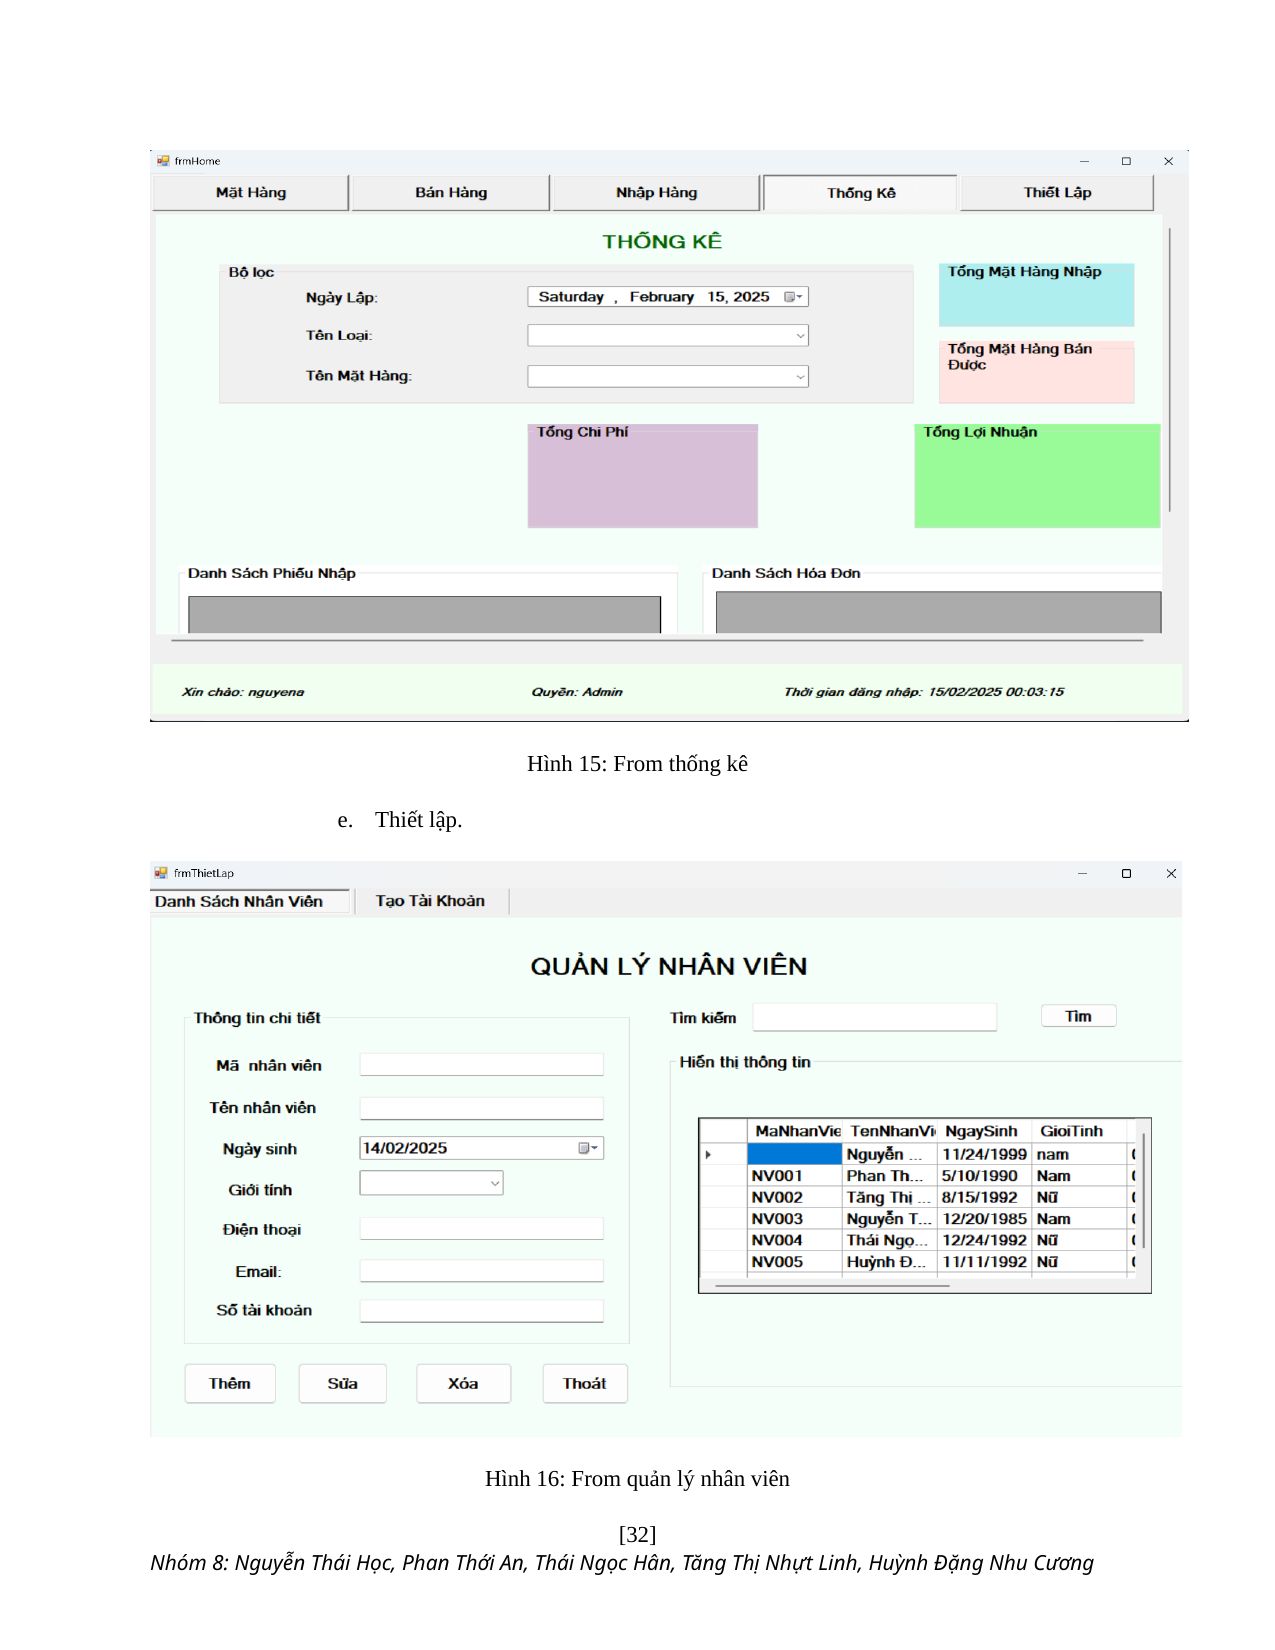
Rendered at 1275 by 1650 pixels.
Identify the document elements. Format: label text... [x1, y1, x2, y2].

picture [150, 150, 1189, 722]
picture [150, 861, 1183, 1437]
list Thiết lập. [337, 806, 1125, 832]
text Hình 16: From quản lý nhân viên [150, 1466, 1125, 1492]
text Hình 15: From thống kê [150, 750, 1125, 777]
